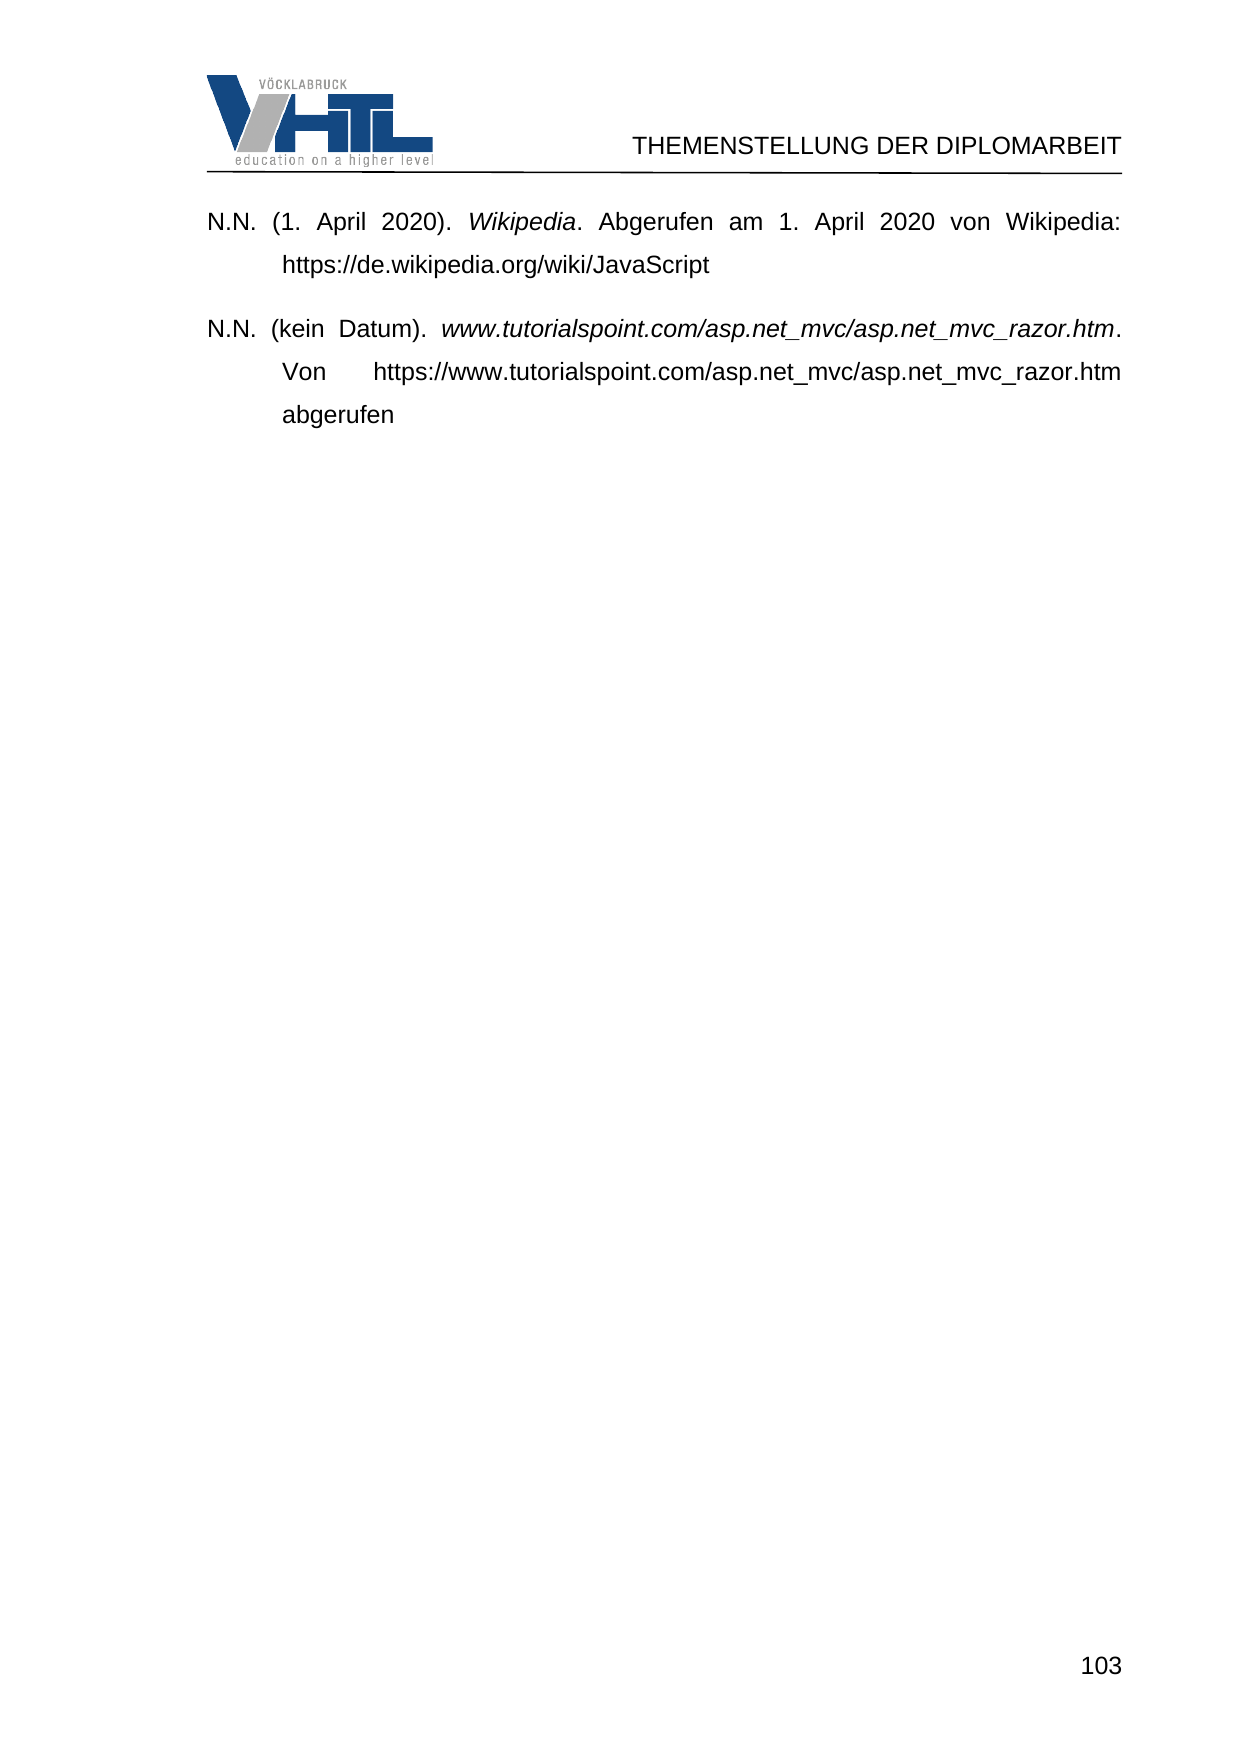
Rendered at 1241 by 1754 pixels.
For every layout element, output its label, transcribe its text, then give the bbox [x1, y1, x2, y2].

text N.N. (kein Datum). www.tutorialspoint.com/asp.net_mvc/asp.net_mvc_razor.htm. Von https://www.tutorialspoint.com/asp.net_mvc/asp.net_mvc_razor.htm abgerufen [207, 314, 1122, 429]
picture [206, 75, 433, 167]
text N.N. (1. April 2020). Wikipedia. Abgerufen am 1. April 2020 von Wikipedia: https://de.wikipedia.org/wiki/JavaScript [207, 207, 1122, 279]
